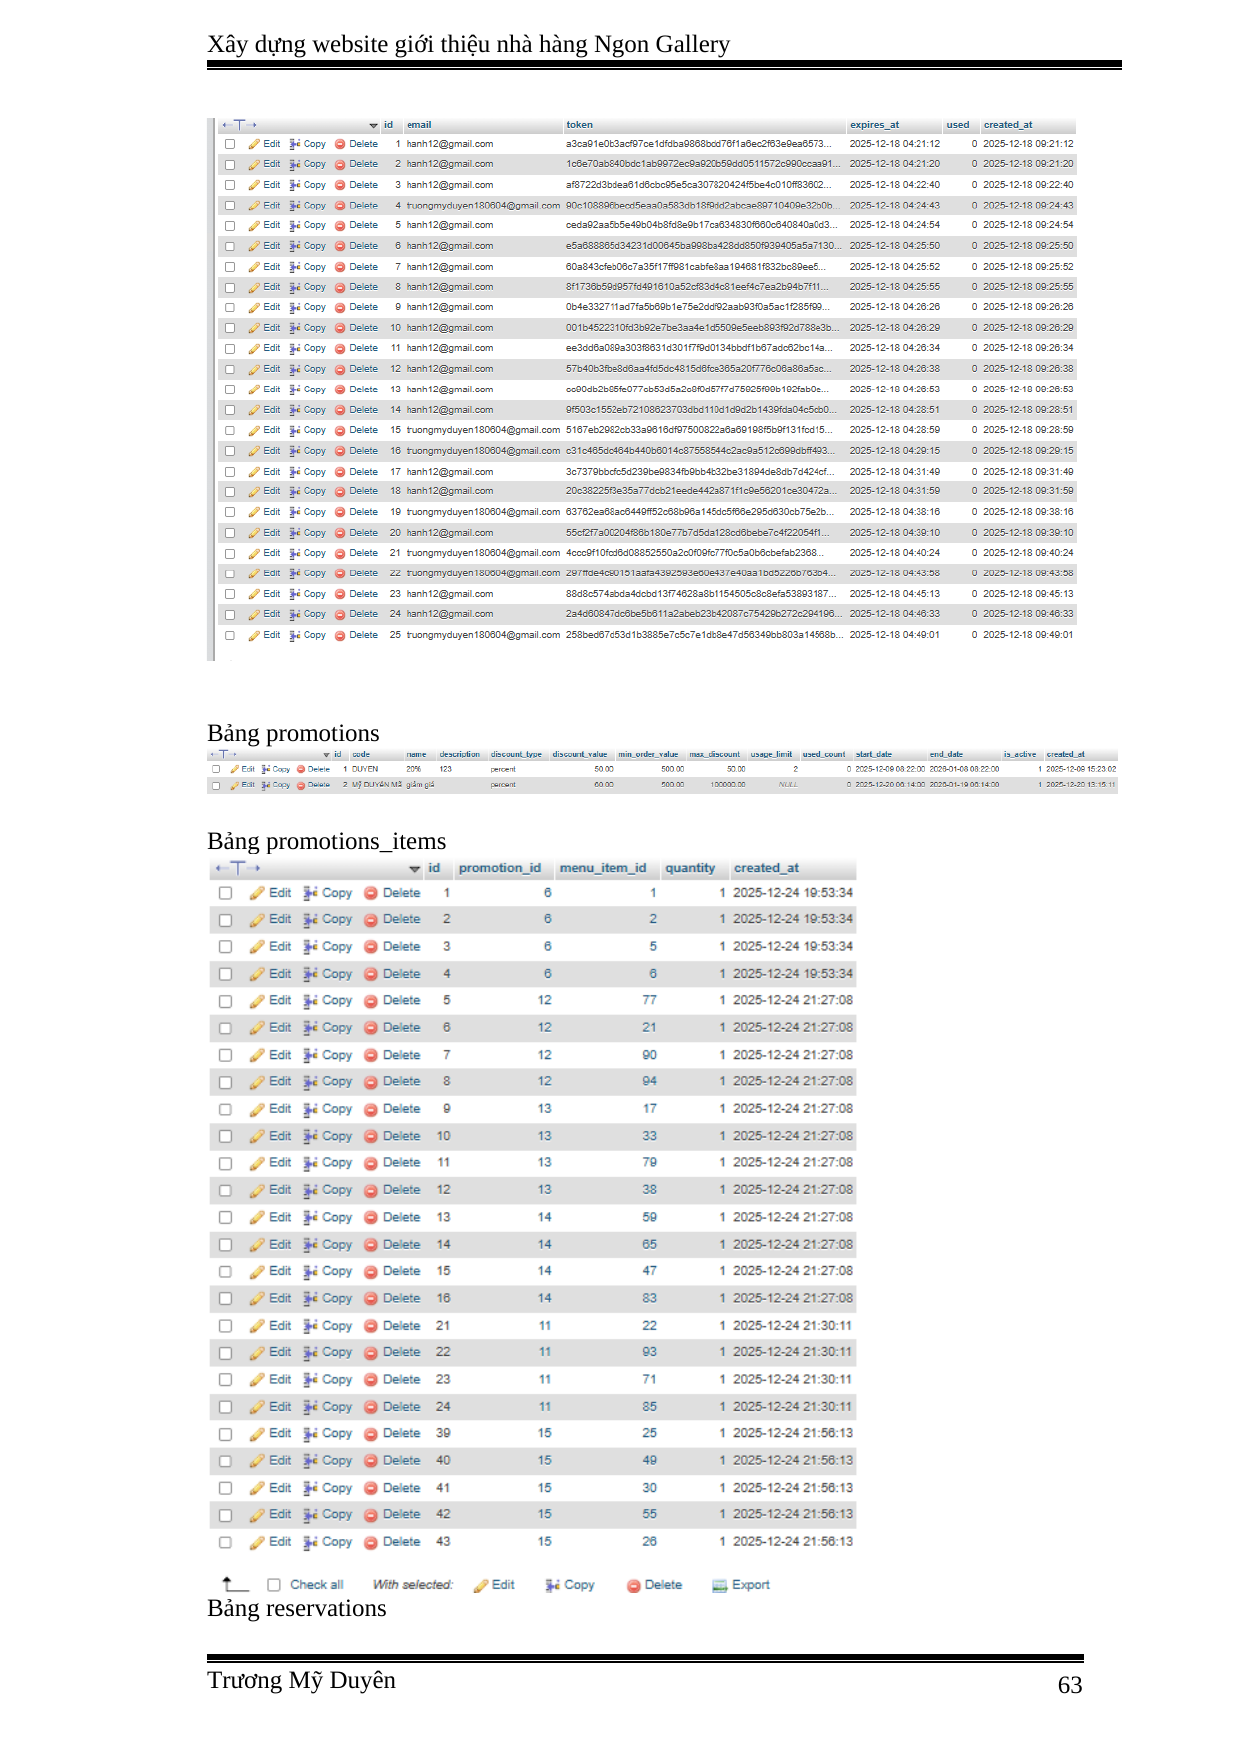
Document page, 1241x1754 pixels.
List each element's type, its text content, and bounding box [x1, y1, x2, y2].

picture [206, 747, 1123, 798]
picture [206, 854, 904, 1593]
text Bảng promotions [207, 718, 1122, 747]
picture [206, 118, 1123, 661]
text Bảng promotions_items [207, 826, 1122, 855]
text Bảng reservations [207, 1593, 1122, 1621]
